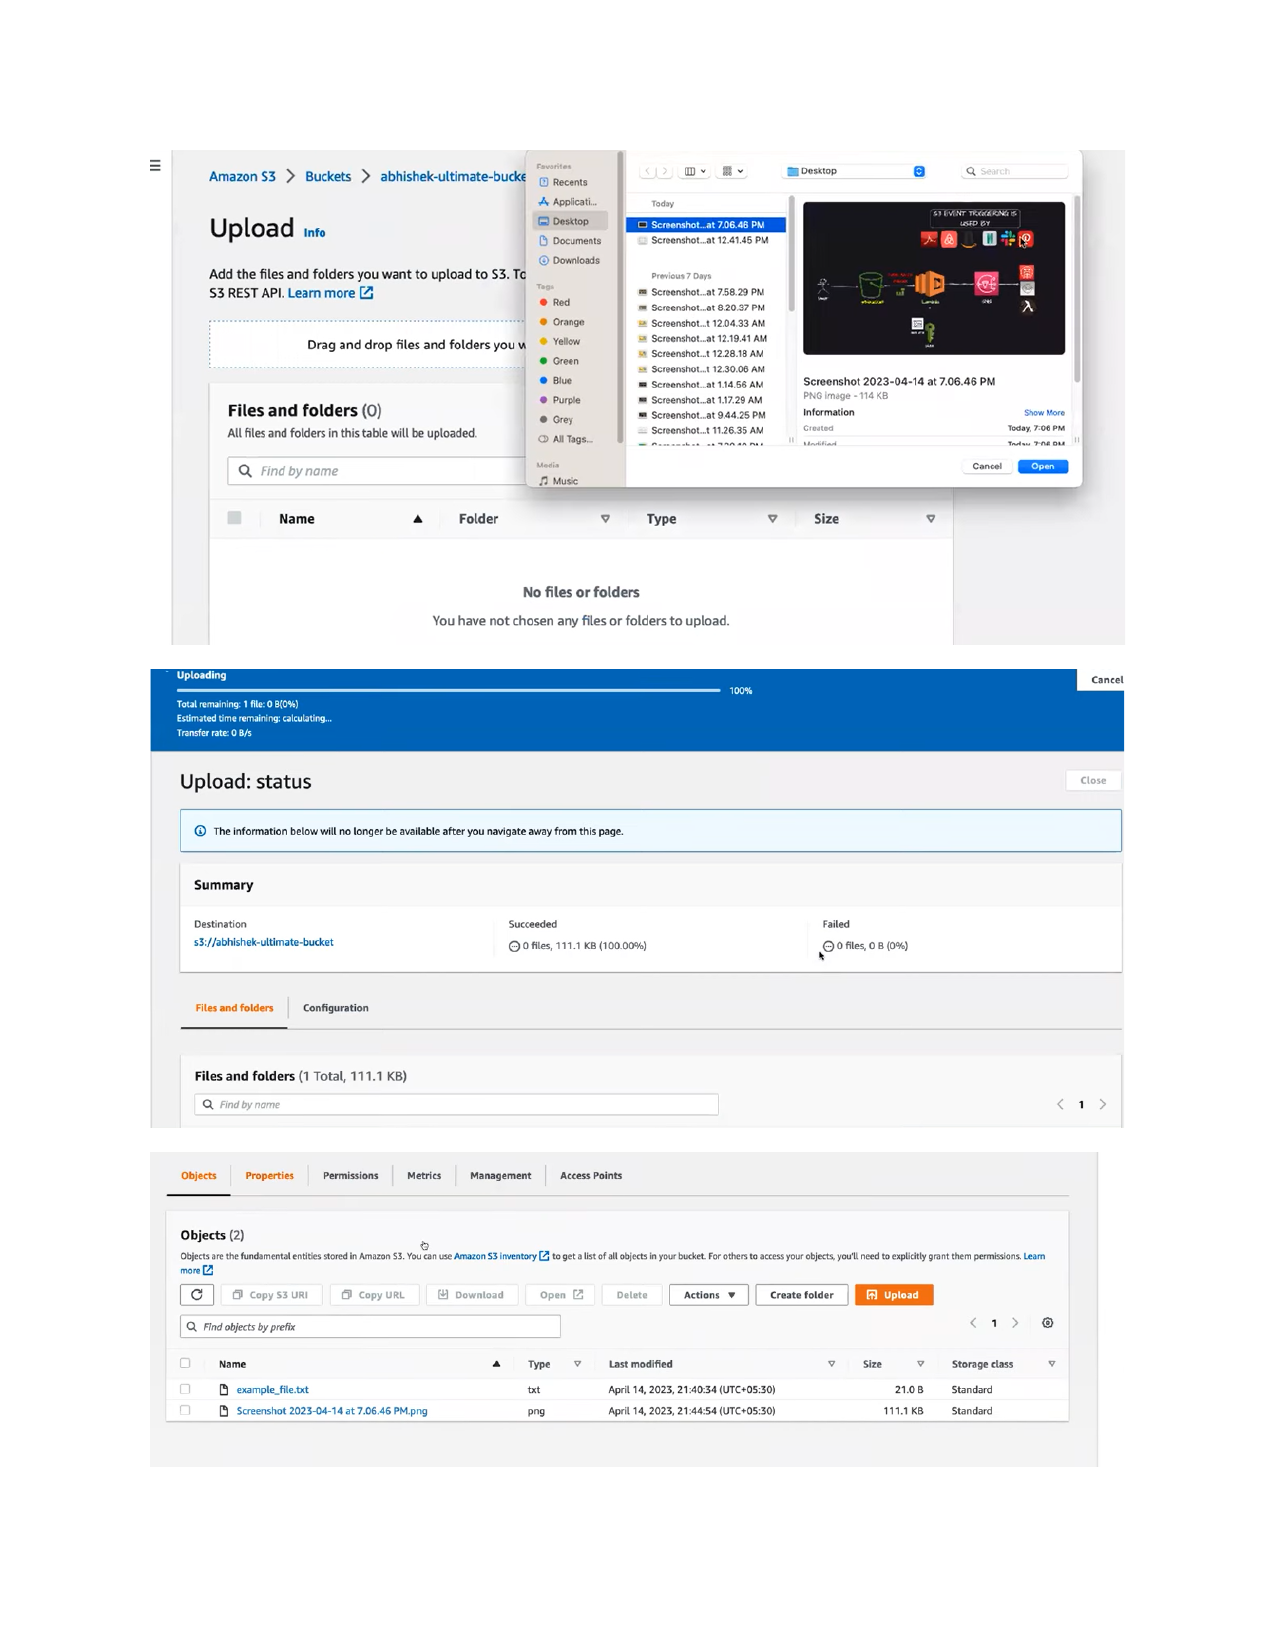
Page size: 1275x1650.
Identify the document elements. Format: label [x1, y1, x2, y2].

picture [150, 150, 1125, 645]
picture [150, 1152, 1124, 1467]
picture [150, 669, 1125, 1128]
